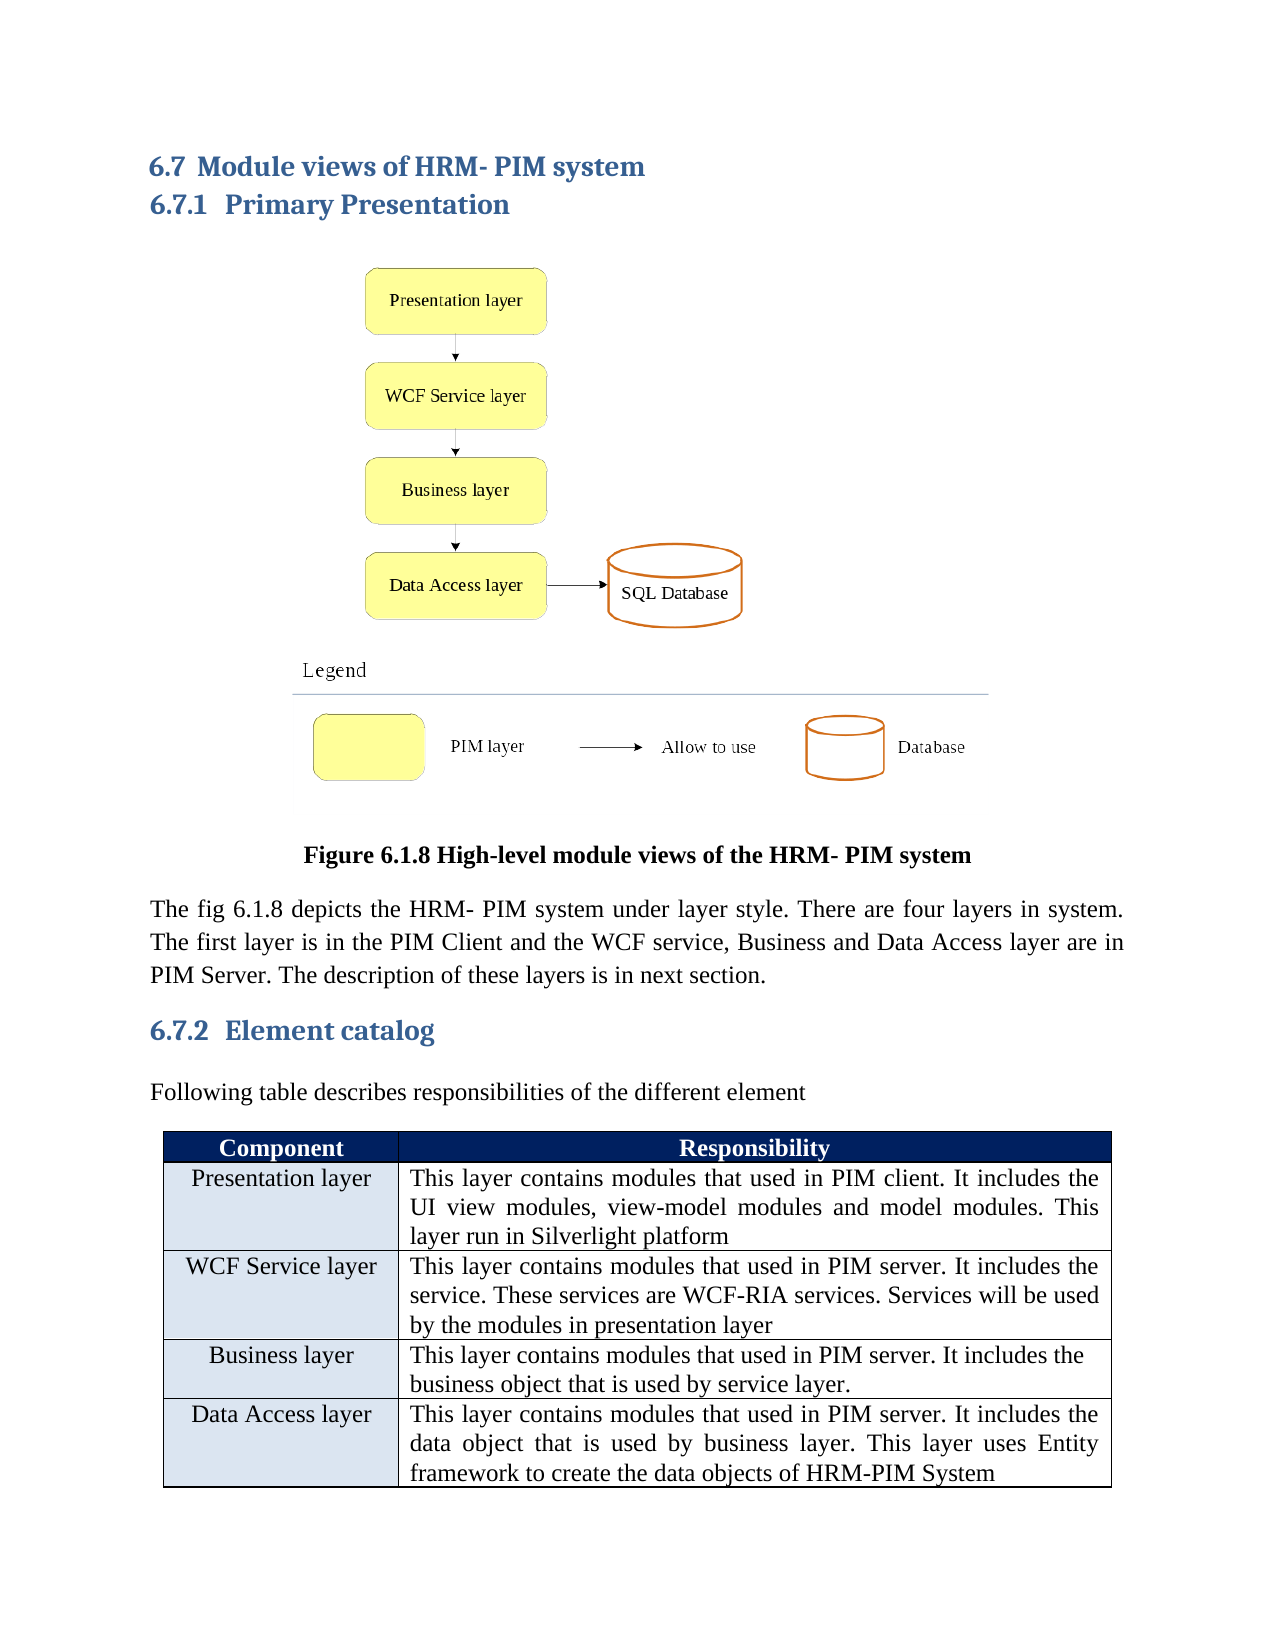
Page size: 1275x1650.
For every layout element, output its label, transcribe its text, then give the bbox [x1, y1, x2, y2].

table_cell This layer contains modules that used in PIM server. It includes the business object that is used by service layer. [399, 1340, 1111, 1398]
table_cell This layer contains modules that used in PIM client. It includes the UI view modules, view-model modules and model modules. This layer run in Silverlight platform [399, 1163, 1111, 1250]
table_cell Business layer [164, 1340, 398, 1398]
table_cell This layer contains modules that used in PIM server. It includes the service. These services are WCF-RIA services. Services will be used by the modules in presentation layer [399, 1251, 1111, 1338]
text The fig 6.1.8 depicts the HRM- PIM system under layer style. There are four layers in system. The first layer is in the PIM Client and the WCF service, Business and Data Access layer are in PIM Server. The description of these layers is in next section. [150, 894, 1125, 989]
table_header Component [164, 1132, 398, 1161]
table_cell This layer contains modules that used in PIM server. It includes the data object that is used by business layer. This layer uses Entity framework to create the data objects of HRM-PIM System [399, 1399, 1111, 1486]
subtitle Primary Presentation [150, 188, 1125, 222]
subtitle Element catalog [150, 1014, 1125, 1047]
table_cell Data Access layer [164, 1399, 398, 1486]
subtitle Module views of HRM- PIM system [148, 150, 1125, 183]
table_header Responsibility [399, 1132, 1111, 1161]
table_cell Presentation layer [164, 1163, 398, 1250]
text Figure 6.1.8 High-level module views of the HRM- PIM system [150, 840, 1125, 869]
text Following table describes responsibilities of the different element [150, 1077, 1125, 1106]
table_cell WCF Service layer [164, 1251, 398, 1338]
